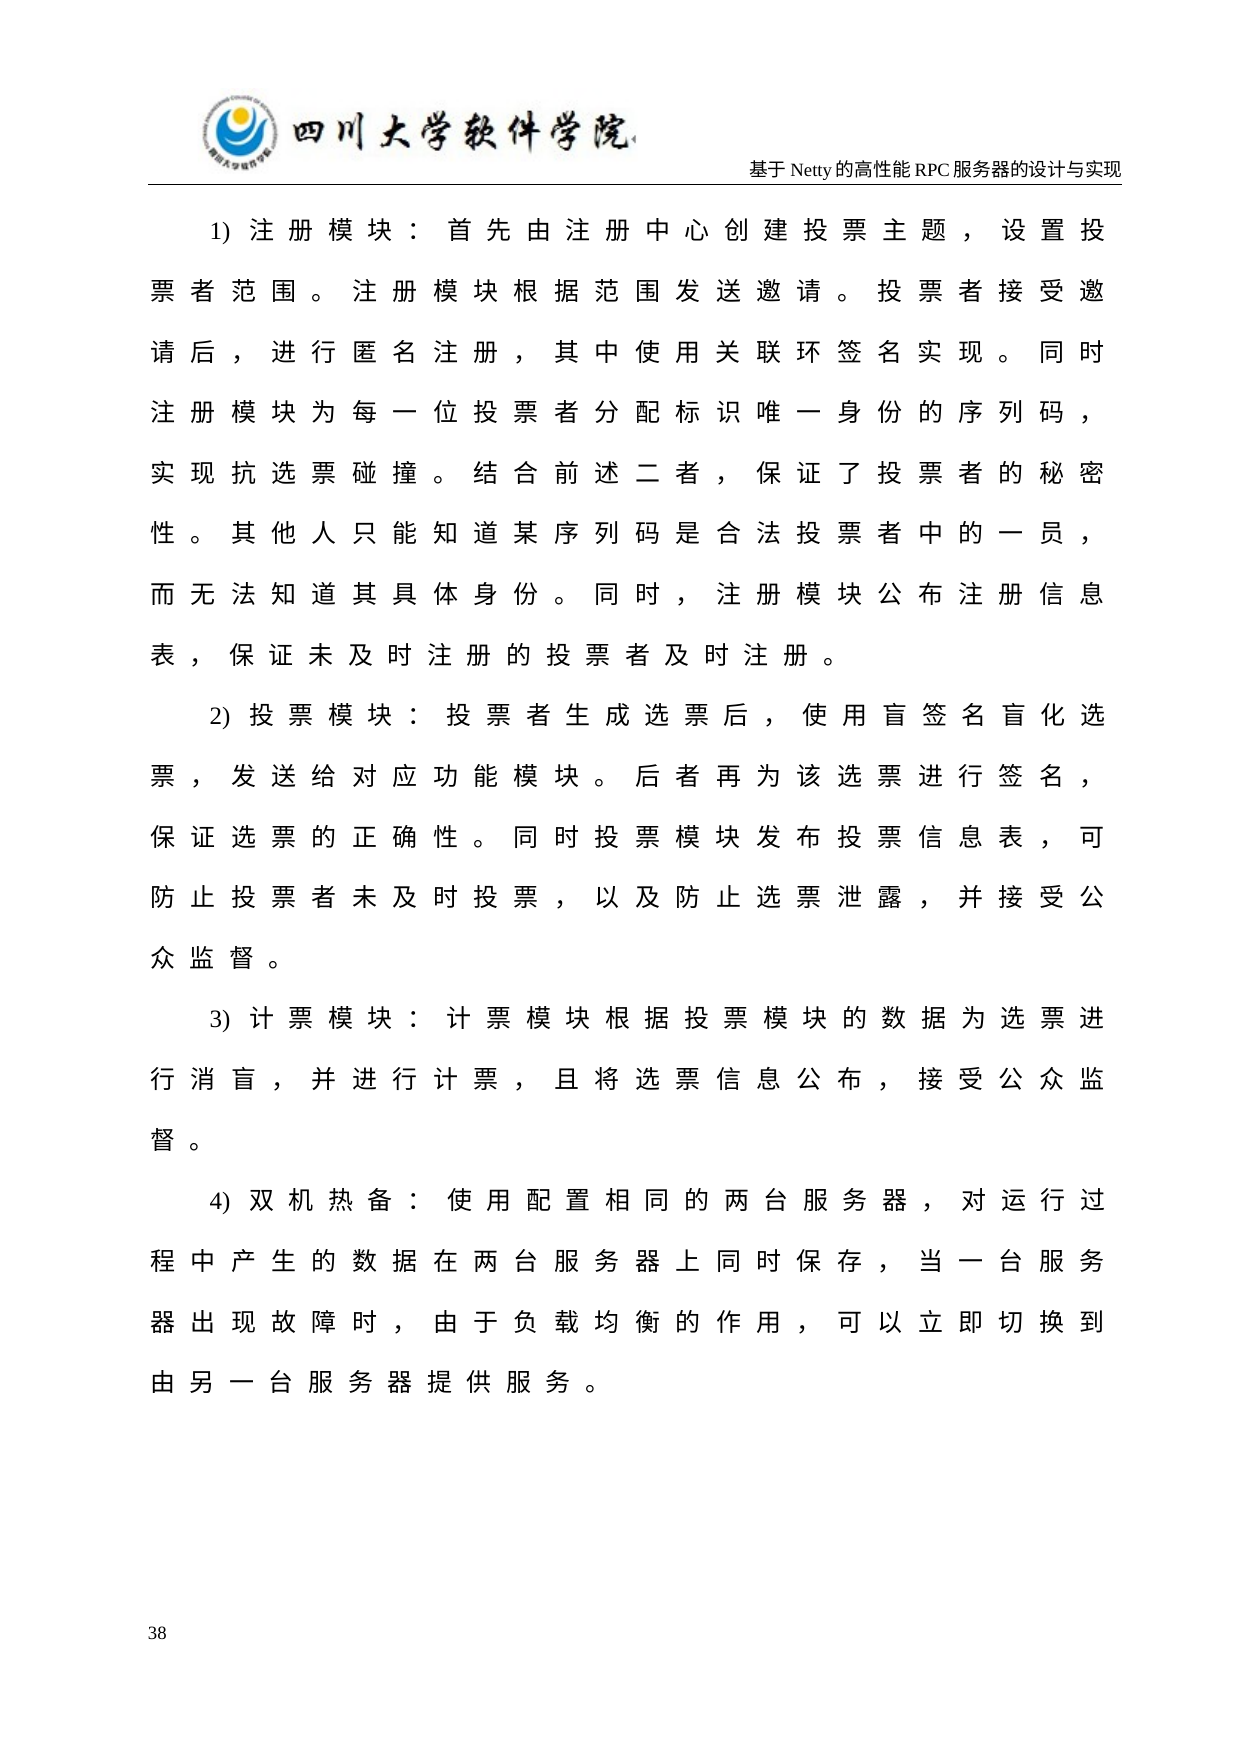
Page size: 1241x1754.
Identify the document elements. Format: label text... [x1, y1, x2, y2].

picture [197, 88, 639, 177]
list 投票模块：投票者生成选票后，使用盲签名盲化选票，发送给对应功能模块。后者再为该选票进行签名，保证选票的正确性。同时投票模块发布投票信息表，可防止投票者未及时投票，以及防止选票泄露，并接受公众监督。 [150, 683, 1120, 987]
list 计票模块：计票模块根据投票模块的数据为选票进行消盲，并进行计票，且将选票信息公布，接受公众监督。 [150, 987, 1120, 1168]
list 注册模块：首先由注册中心创建投票主题，设置投票者范围。注册模块根据范围发送邀请。投票者接受邀请后，进行匿名注册，其中使用关联环签名实现。同时注册模块为每一位投票者分配标识唯一身份的序列码，实现抗选票碰撞。结合前述二者，保证了投票者的秘密性。其他人只能知道某序列码是合法投票者中的一员，而无法知道其具体身份。同时，注册模块公布注册信息表，保证未及时注册的投票者及时注册。 [150, 198, 1120, 683]
list 双机热备：使用配置相同的两台服务器，对运行过程中产生的数据在两台服务器上同时保存，当一台服务器出现故障时，由于负载均衡的作用，可以立即切换到由另一台服务器提供服务。 [150, 1168, 1120, 1411]
